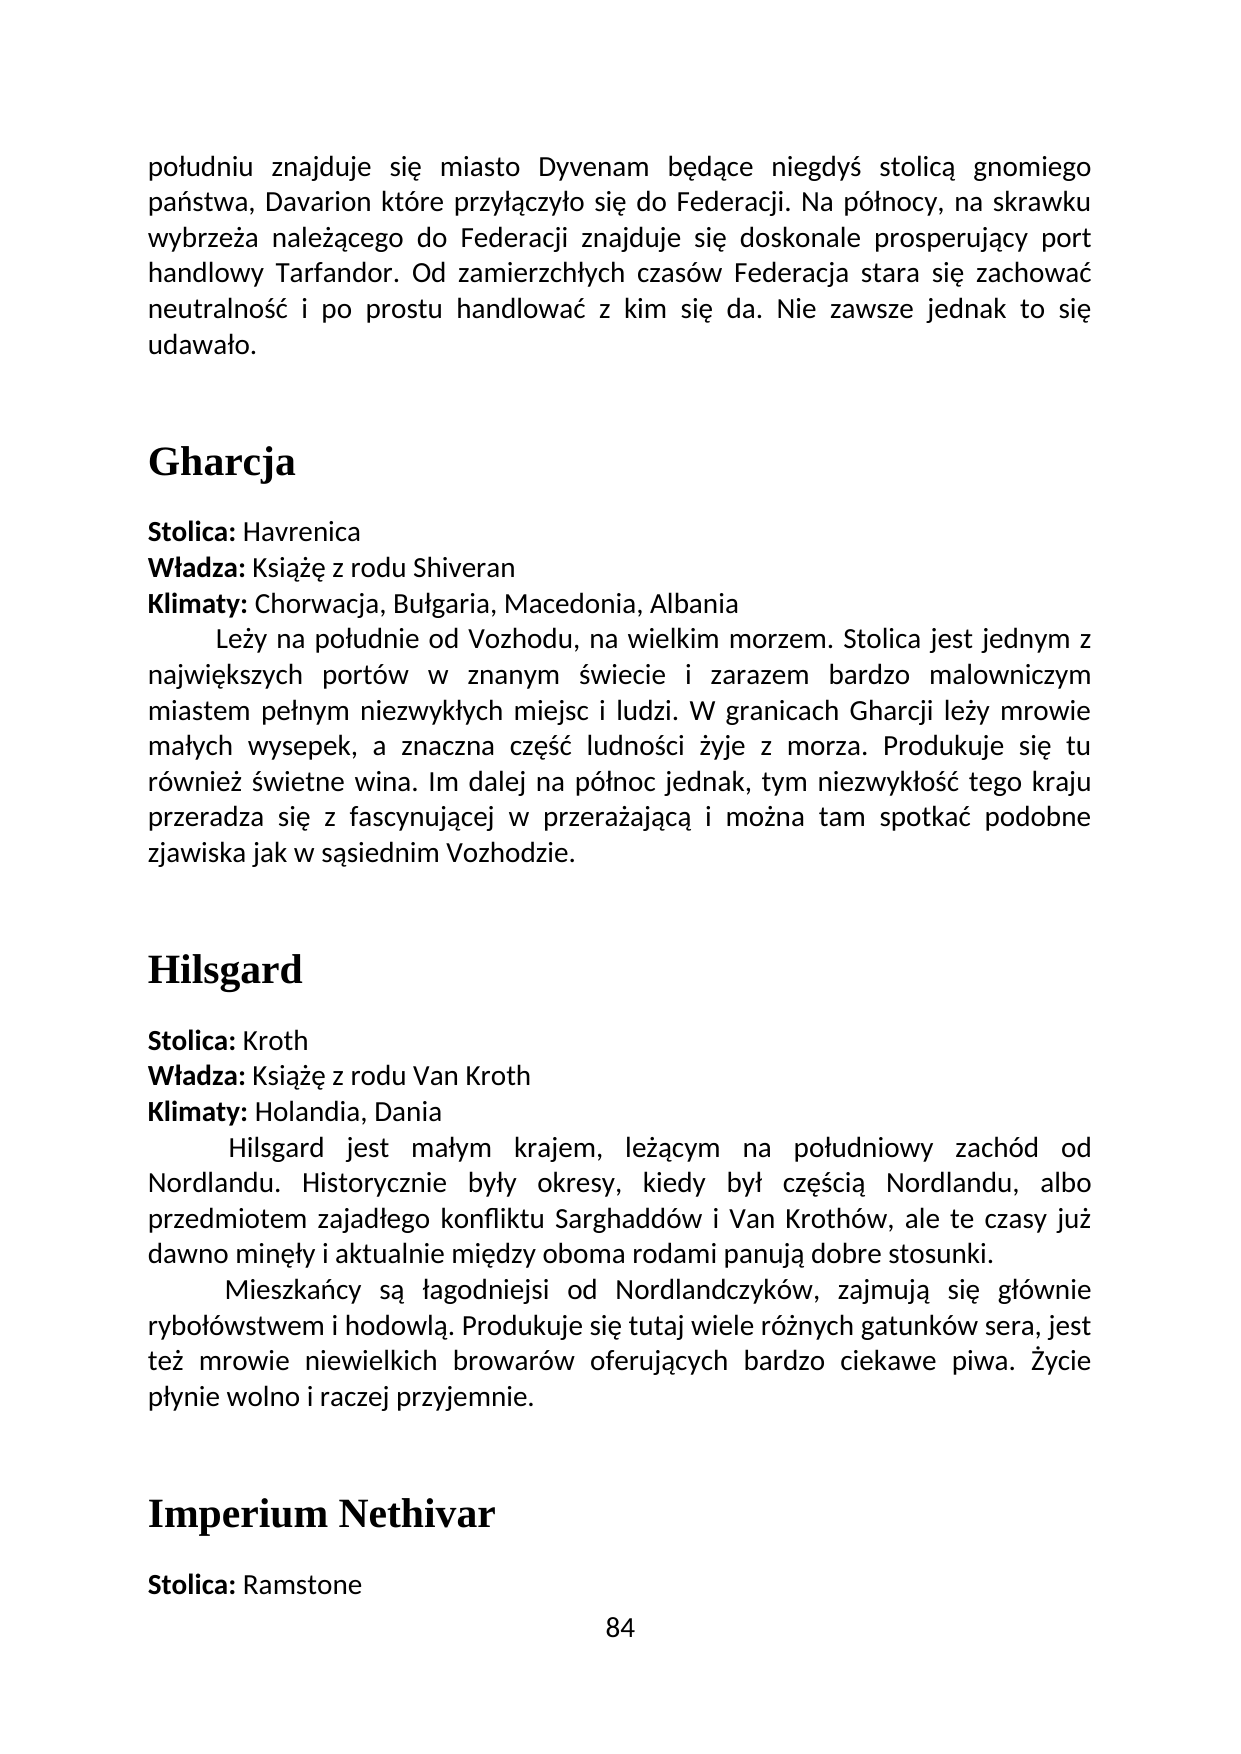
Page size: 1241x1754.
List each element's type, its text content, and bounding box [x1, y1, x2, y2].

subtitle Hilsgard [148, 945, 1093, 993]
text Stolica: Kroth [148, 1022, 1093, 1057]
text Stolica: Havrenica [148, 513, 1093, 549]
text Hilsgard jest małym krajem, leżącym na południowy zachód od Nordlandu. Historycznie były okresy, kiedy był częścią Nordlandu, albo przedmiotem zajadłego konfliktu Sarghaddów i Van Krothów, ale te czasy już dawno minęły i aktualnie między oboma rodami panują dobre stosunki. [148, 1129, 1093, 1271]
text Władza: Książę z rodu Shiveran [148, 549, 1093, 585]
subtitle Imperium Nethivar [148, 1489, 1093, 1537]
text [148, 148, 1093, 361]
text Stolica: Ramstone [148, 1566, 1093, 1601]
text Leży na południe od Vozhodu, na wielkim morzem. Stolica jest jednym z największych portów w znanym świecie i zarazem bardzo malowniczym miastem pełnym niezwykłych miejsc i ludzi. W granicach Gharcji leży mrowie małych wysepek, a znaczna część ludności żyje z morza. Produkuje się tu również świetne wina. Im dalej na północ jednak, tym niezwykłość tego kraju przeradza się z fascynującej w przerażającą i można tam spotkać podobne zjawiska jak w sąsiednim Vozhodzie. [148, 620, 1093, 870]
text Klimaty: Holandia, Dania [148, 1093, 1093, 1129]
text Władza: Książę z rodu Van Kroth [148, 1057, 1093, 1093]
subtitle Gharcja [148, 436, 1093, 484]
text Mieszkańcy są łagodniejsi od Nordlandczyków, zajmują się głównie rybołówstwem i hodowlą. Produkuje się tutaj wiele różnych gatunków sera, jest też mrowie niewielkich browarów oferujących bardzo ciekawe piwa. Życie płynie wolno i raczej przyjemnie. [148, 1271, 1093, 1414]
text Klimaty: Chorwacja, Bułgaria, Macedonia, Albania [148, 585, 1093, 620]
